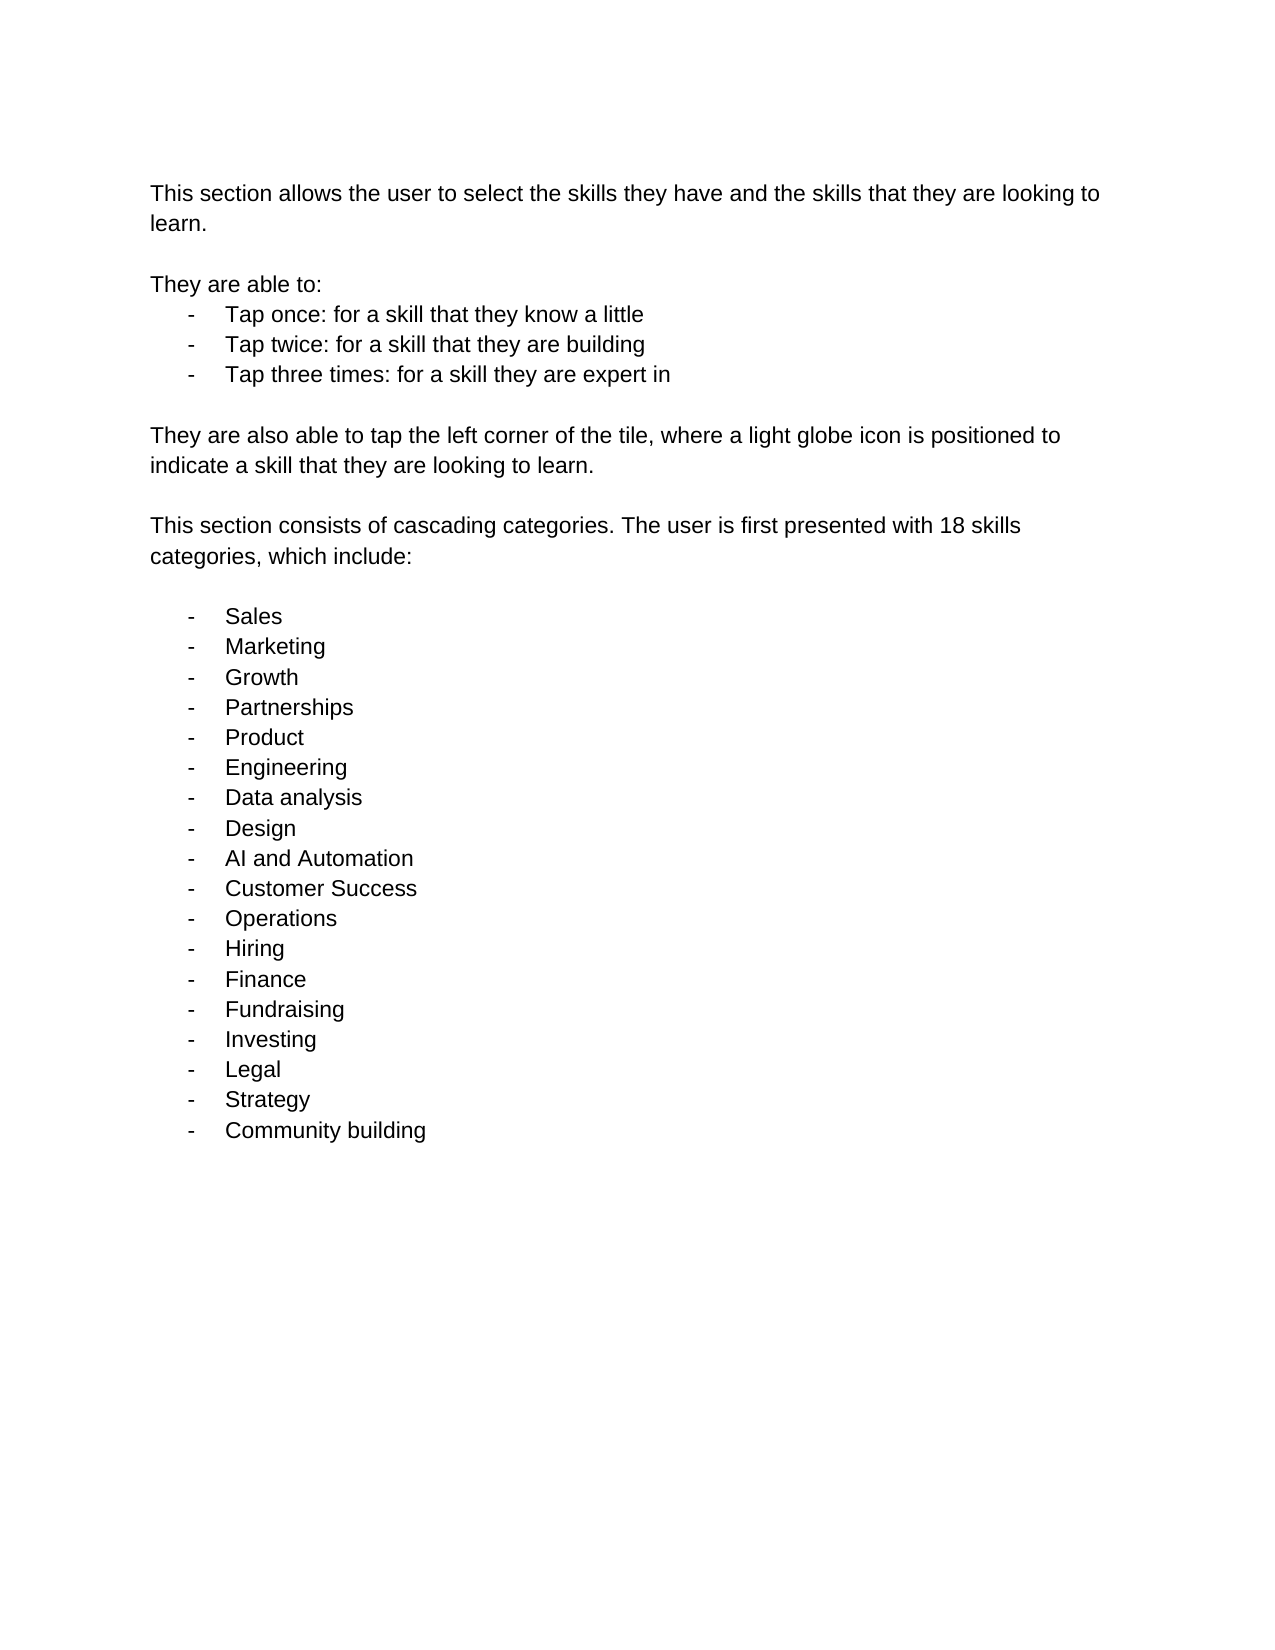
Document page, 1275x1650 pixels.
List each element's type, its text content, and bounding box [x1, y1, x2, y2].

list Data analysis [187, 784, 1125, 811]
text They are also able to tap the left corner of the tile, where a light globe icon is positioned to indicate a skill that they are looking to learn. [150, 422, 1125, 478]
list Design [187, 814, 1125, 841]
list Growth [187, 663, 1125, 690]
list Legal [187, 1056, 1125, 1083]
list Partnerships [187, 694, 1125, 720]
list Community building [187, 1117, 1125, 1143]
list Engineering [187, 754, 1125, 781]
text They are able to: [150, 271, 1125, 297]
list Investing [187, 1026, 1125, 1052]
list Tap twice: for a skill that they are building [187, 331, 1125, 358]
list Marketing [187, 633, 1125, 660]
list AI and Automation [187, 845, 1125, 871]
list Product [187, 724, 1125, 750]
list Tap three times: for a skill they are expert in [187, 361, 1125, 388]
list Strategy [187, 1086, 1125, 1113]
list Customer Success [187, 875, 1125, 901]
list Finance [187, 966, 1125, 992]
list Fundraising [187, 996, 1125, 1022]
list Sales [187, 603, 1125, 629]
list Tap once: for a skill that they know a little [187, 301, 1125, 327]
list Hiring [187, 935, 1125, 962]
text This section allows the user to select the skills they have and the skills that they are looking to learn. [150, 180, 1125, 237]
list Operations [187, 905, 1125, 932]
text This section consists of cascading categories. The user is first presented with 18 skills categories, which include: [150, 512, 1125, 569]
